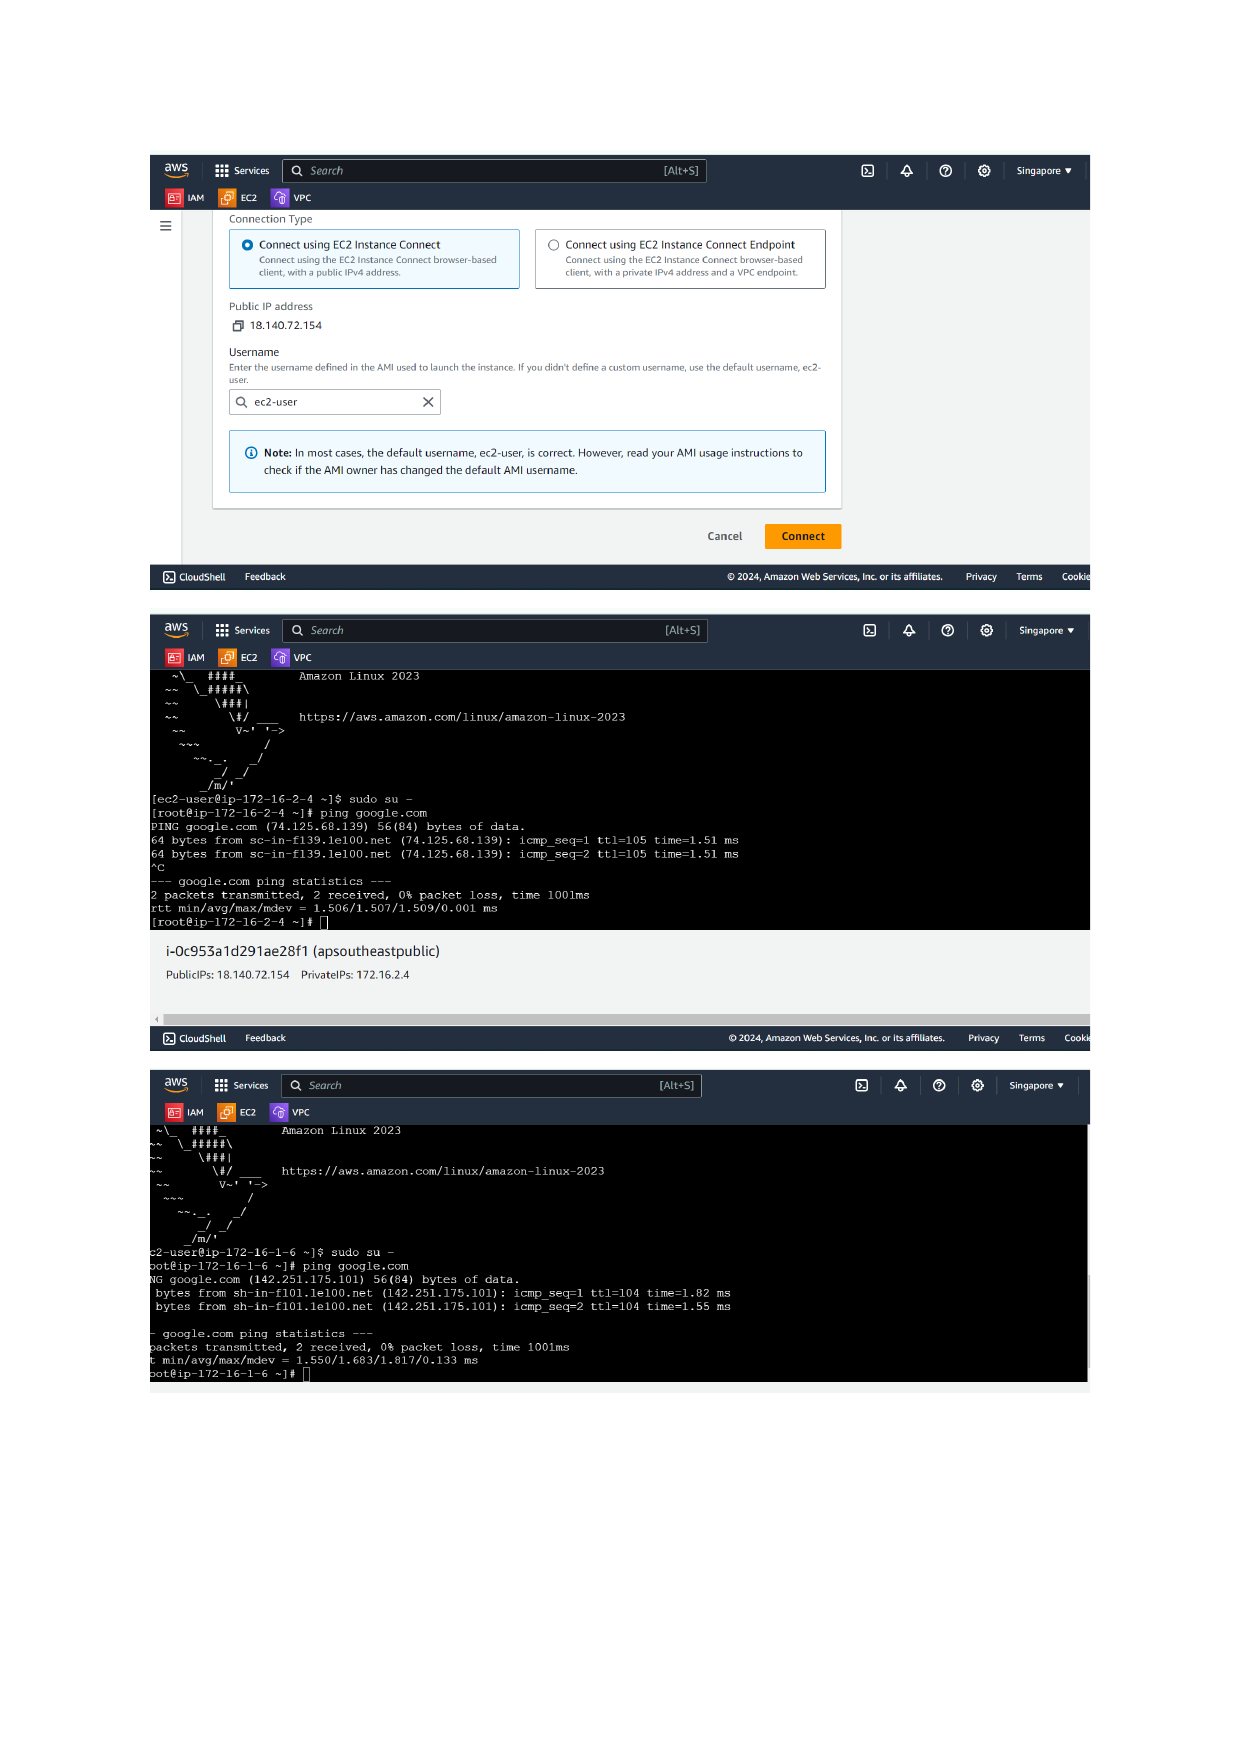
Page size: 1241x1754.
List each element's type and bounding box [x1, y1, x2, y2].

picture [150, 608, 1091, 1051]
picture [150, 1068, 1091, 1393]
picture [150, 150, 1091, 590]
